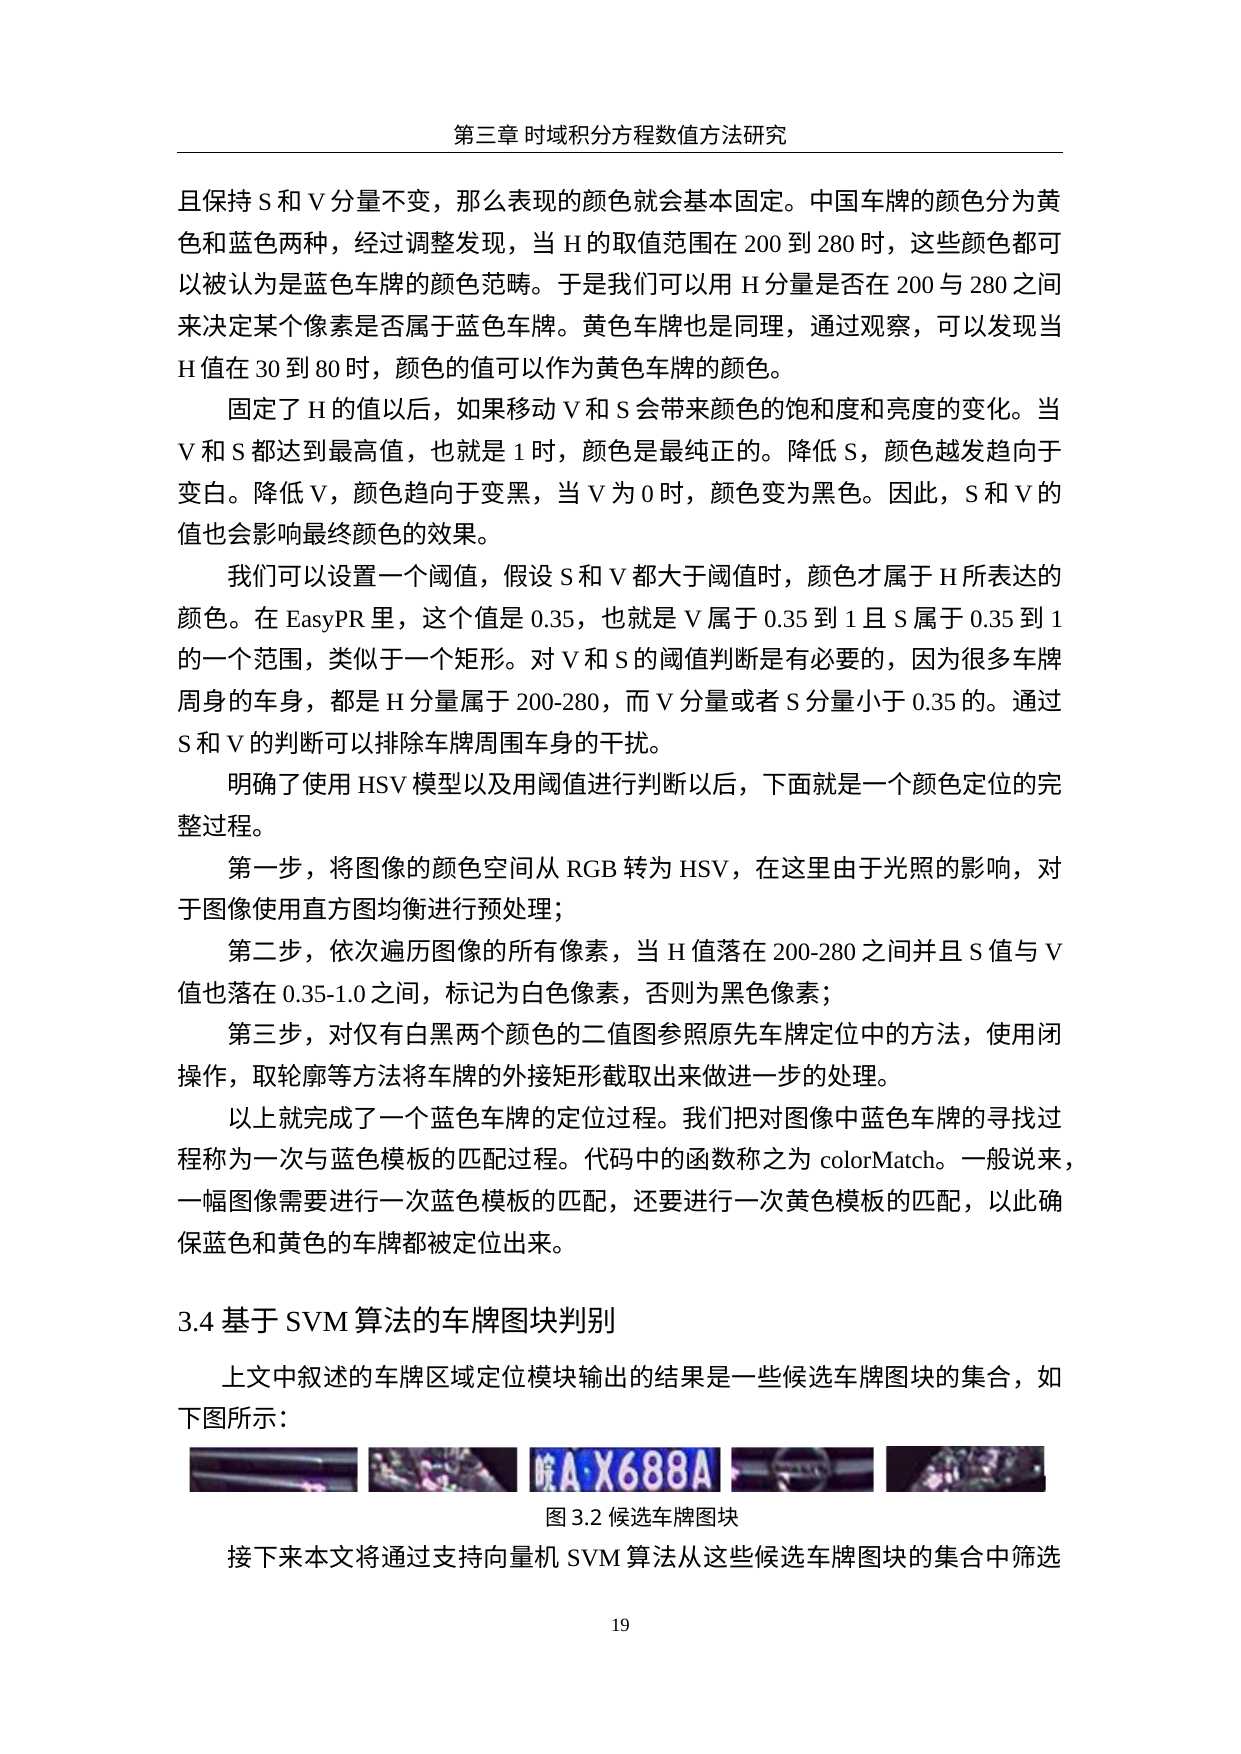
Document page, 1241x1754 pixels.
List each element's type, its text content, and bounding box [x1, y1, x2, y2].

text 以上就完成了一个蓝色车牌的定位过程。我们把对图像中蓝色车牌的寻找过程称为一次与蓝色模板的匹配过程。代码中的函数称之为colorMatch。一般说来，一幅图像需要进行一次蓝色模板的匹配，还要进行一次黄色模板的匹配，以此确保蓝色和黄色的车牌都被定位出来。 [177, 1094, 1063, 1261]
text 第三步，对仅有白黑两个颜色的二值图参照原先车牌定位中的方法，使用闭操作，取轮廓等方法将车牌的外接矩形截取出来做进一步的处理。 [177, 1011, 1063, 1094]
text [177, 1533, 1063, 1575]
text 3.4 基于SVM算法的车牌图块判别 [177, 1298, 1063, 1340]
text 我们可以设置一个阈值，假设S和V都大于阈值时，颜色才属于H所表达的颜色。在EasyPR里，这个值是0.35，也就是V属于0.35到1且S属于0.35到1的一个范围，类似于一个矩形。对V和S的阈值判断是有必要的，因为很多车牌周身的车身，都是H分量属于200-280，而V分量或者S分量小于0.35的。通过S和V的判断可以排除车牌周围车身的干扰。 [177, 552, 1063, 761]
text 明确了使用HSV模型以及用阈值进行判断以后，下面就是一个颜色定位的完整过程。 [177, 761, 1063, 844]
text 上文中叙述的车牌区域定位模块输出的结果是一些候选车牌图块的集合，如下图所示： [177, 1353, 1063, 1436]
picture [189, 1446, 1046, 1492]
text 第一步，将图像的颜色空间从RGB转为HSV，在这里由于光照的影响，对于图像使用直方图均衡进行预处理； [177, 844, 1063, 927]
text 第二步，依次遍历图像的所有像素，当H值落在200-280之间并且S值与V值也落在0.35-1.0之间，标记为白色像素，否则为黑色像素； [177, 927, 1063, 1011]
text 固定了H的值以后，如果移动V和S会带来颜色的饱和度和亮度的变化。当V和S都达到最高值，也就是1时，颜色是最纯正的。降低S，颜色越发趋向于变白。降低V，颜色趋向于变黑，当V为0时，颜色变为黑色。因此，S和V的值也会影响最终颜色的效果。 [177, 386, 1063, 552]
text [177, 177, 1063, 386]
